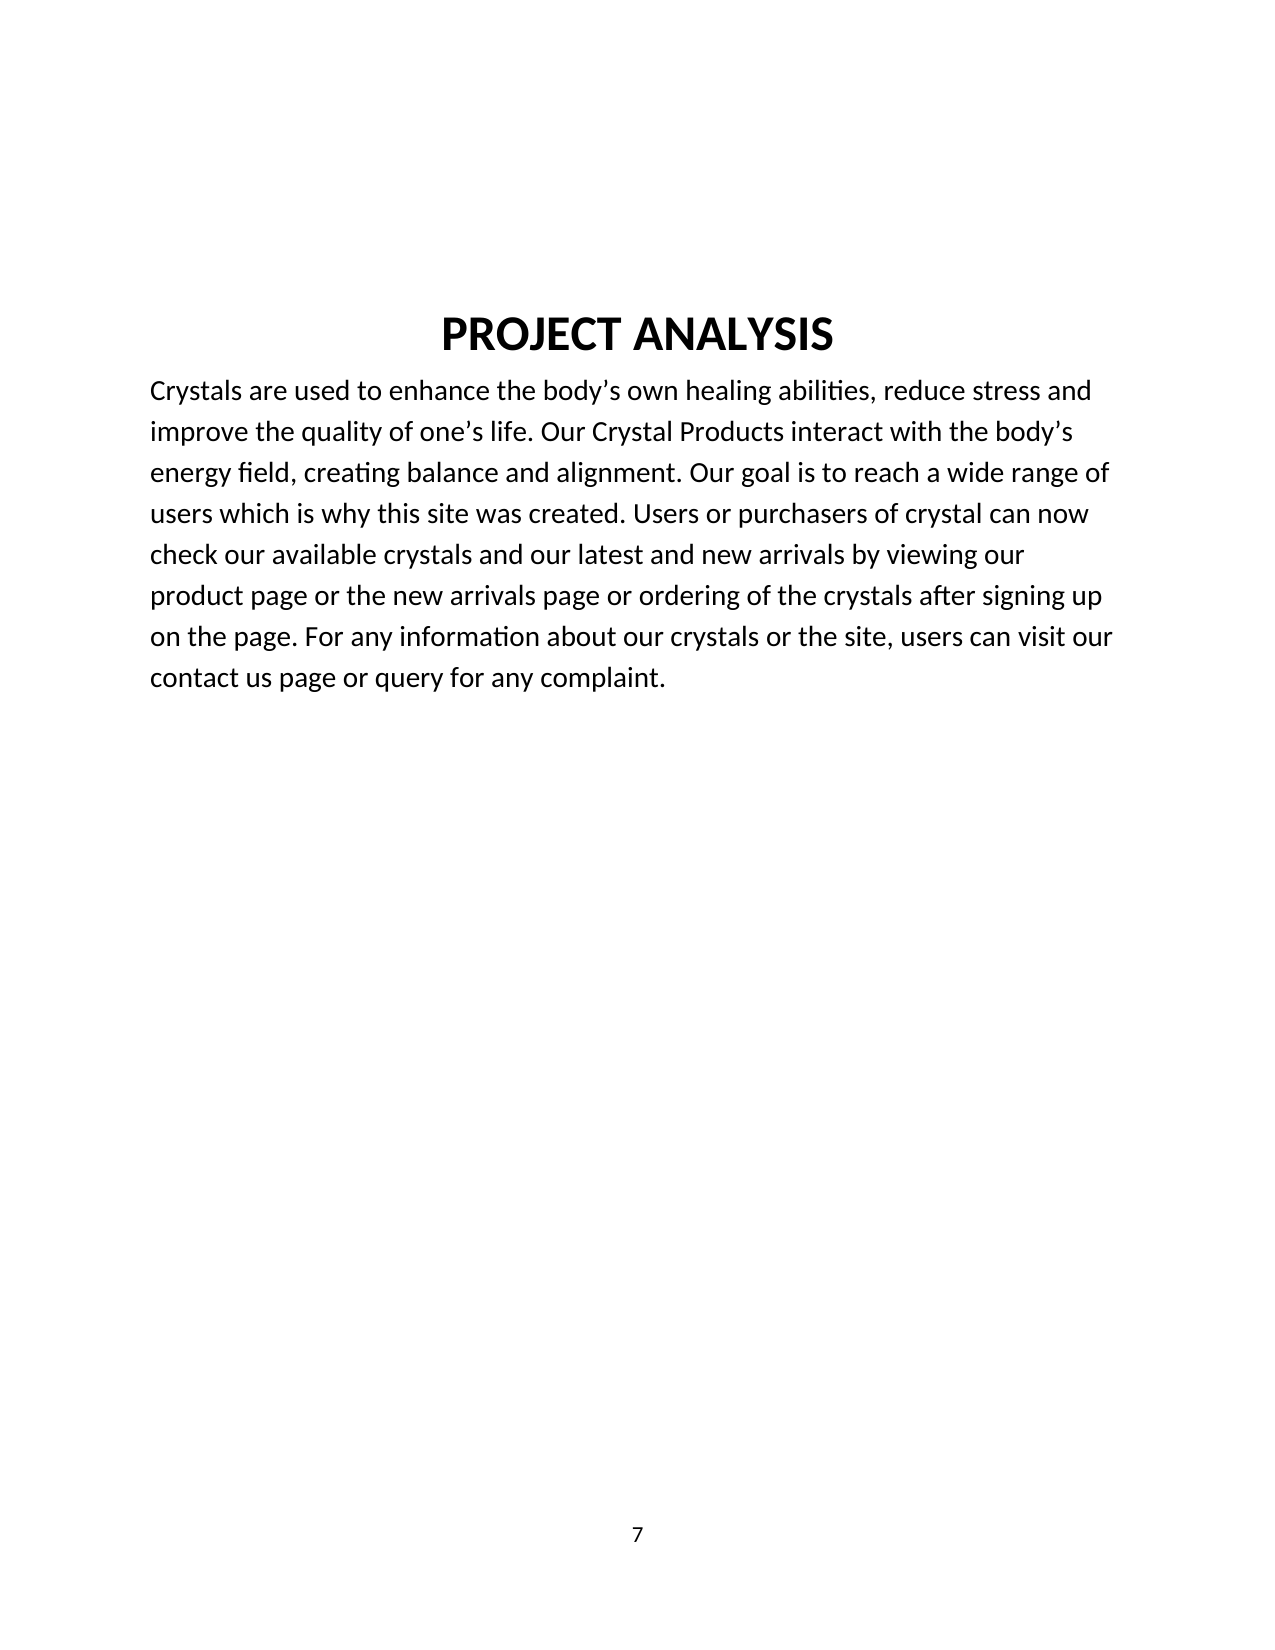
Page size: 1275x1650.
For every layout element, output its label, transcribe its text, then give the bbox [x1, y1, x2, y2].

text PROJECT ANALYSIS [150, 302, 1125, 363]
text Crystals are used to enhance the body’s own healing abilities, reduce stress and improve the quality of one’s life. Our Crystal Products interact with the body’s energy field, creating balance and alignment. Our goal is to reach a wide range of users which is why this site was created. Users or purchasers of crystal can now check our available crystals and our latest and new arrivals by viewing our product page or the new arrivals page or ordering of the crystals after signing up on the page. For any information about our crystals or the site, users can visit our contact us page or query for any complaint. [150, 372, 1125, 694]
